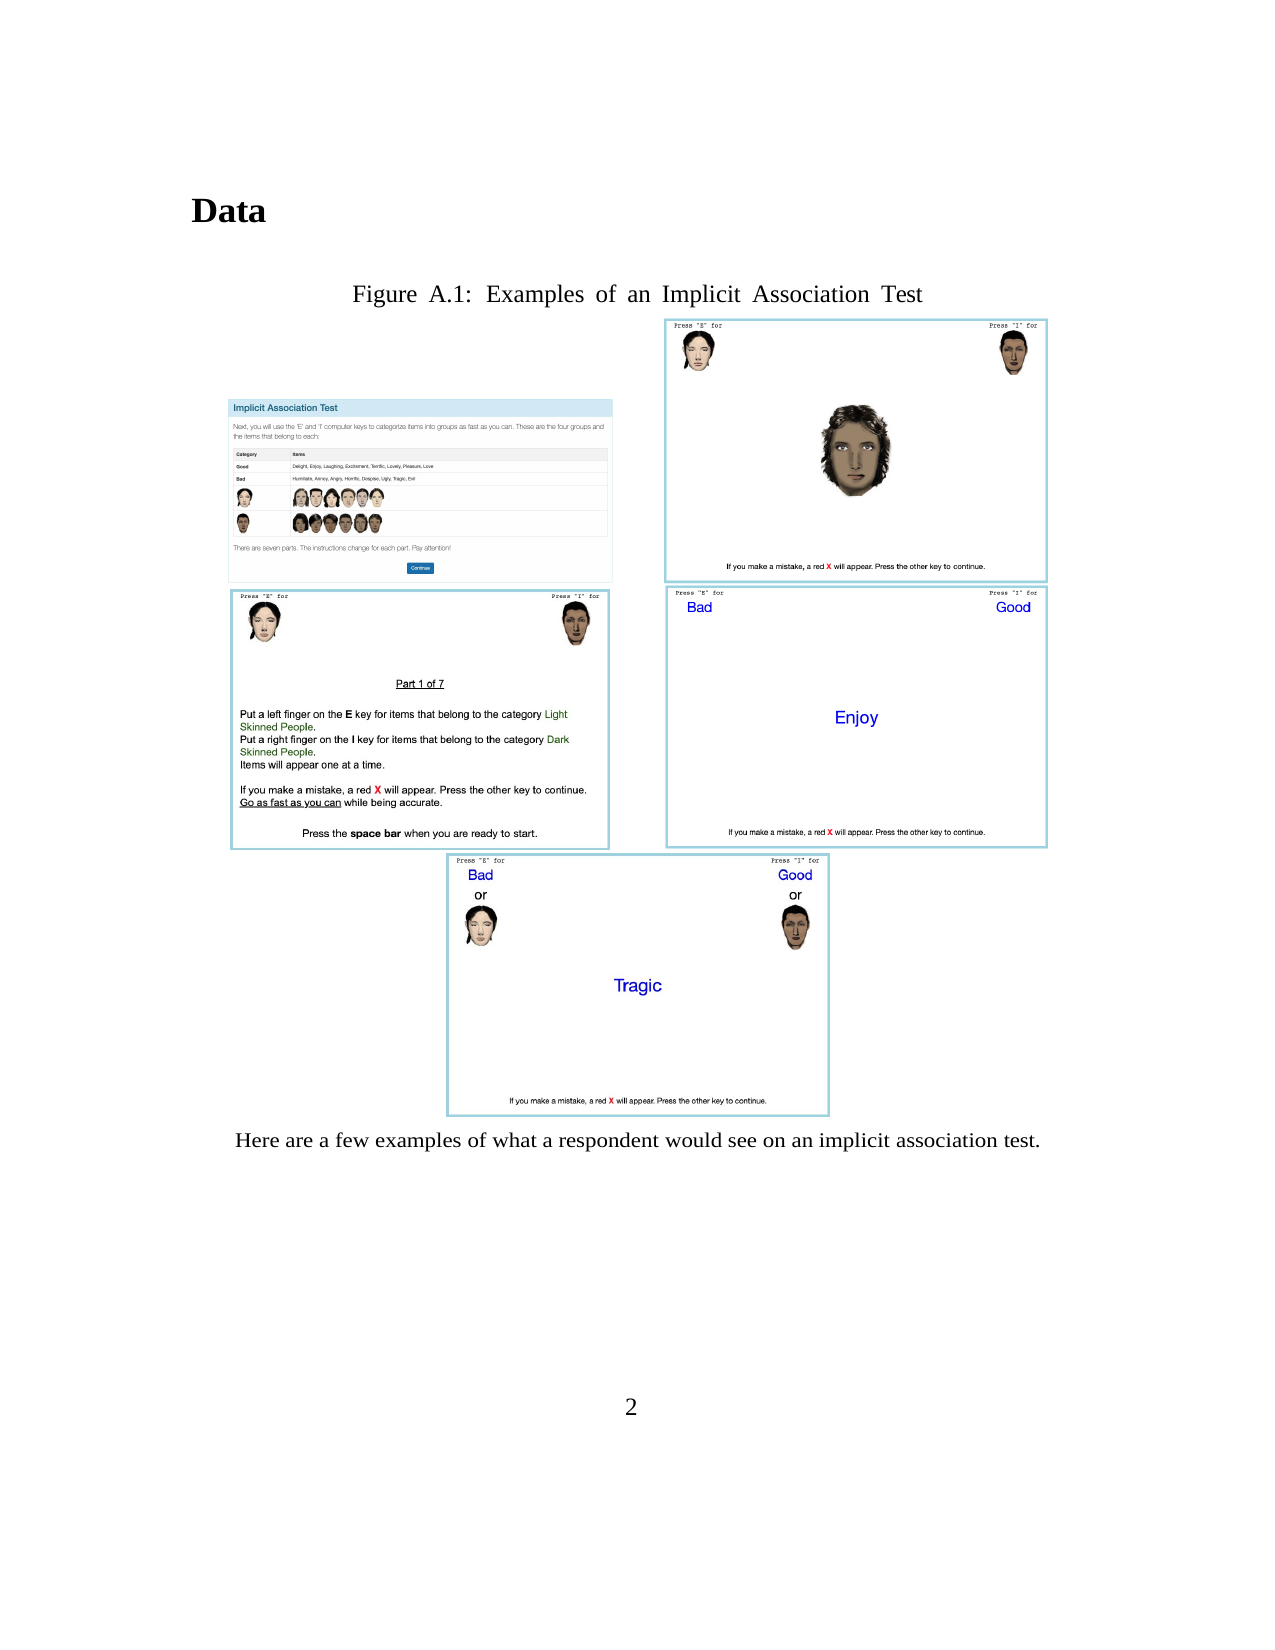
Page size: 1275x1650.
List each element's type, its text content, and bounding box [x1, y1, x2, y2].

text Figure A.1: Examples of an Implicit Association Test [211, 279, 1064, 308]
text Here are a few examples of what a respondent would see on an implicit association test. [235, 327, 1087, 1152]
picture [662, 317, 1048, 327]
picture [230, 589, 235, 850]
picture [228, 399, 235, 583]
subtitle Data [191, 190, 1087, 231]
